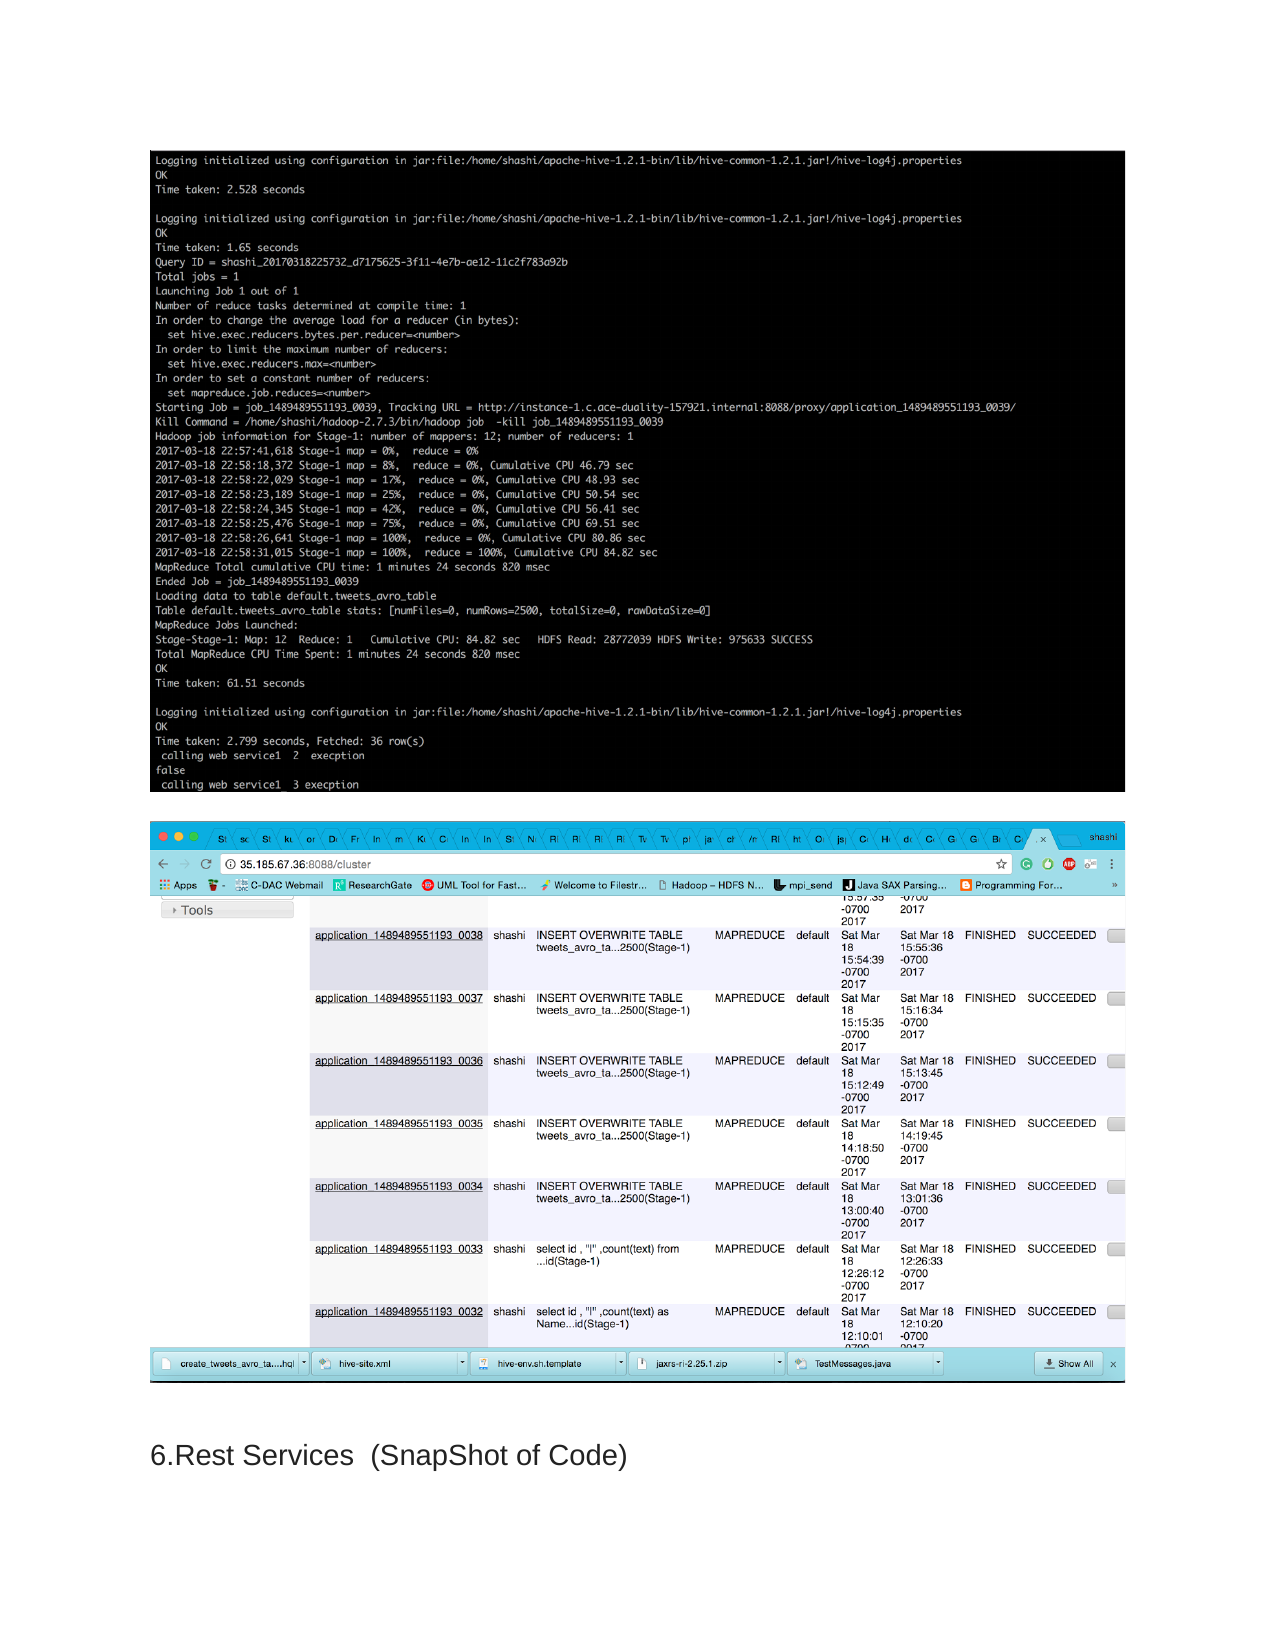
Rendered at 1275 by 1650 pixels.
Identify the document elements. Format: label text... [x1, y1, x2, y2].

picture [175, 833, 183, 841]
picture [150, 829, 1125, 1383]
picture [159, 833, 167, 840]
picture [1059, 836, 1080, 845]
picture [150, 150, 1125, 792]
text 6.Rest Services (SnapShot of Code) [150, 1438, 1125, 1472]
picture [190, 833, 198, 840]
